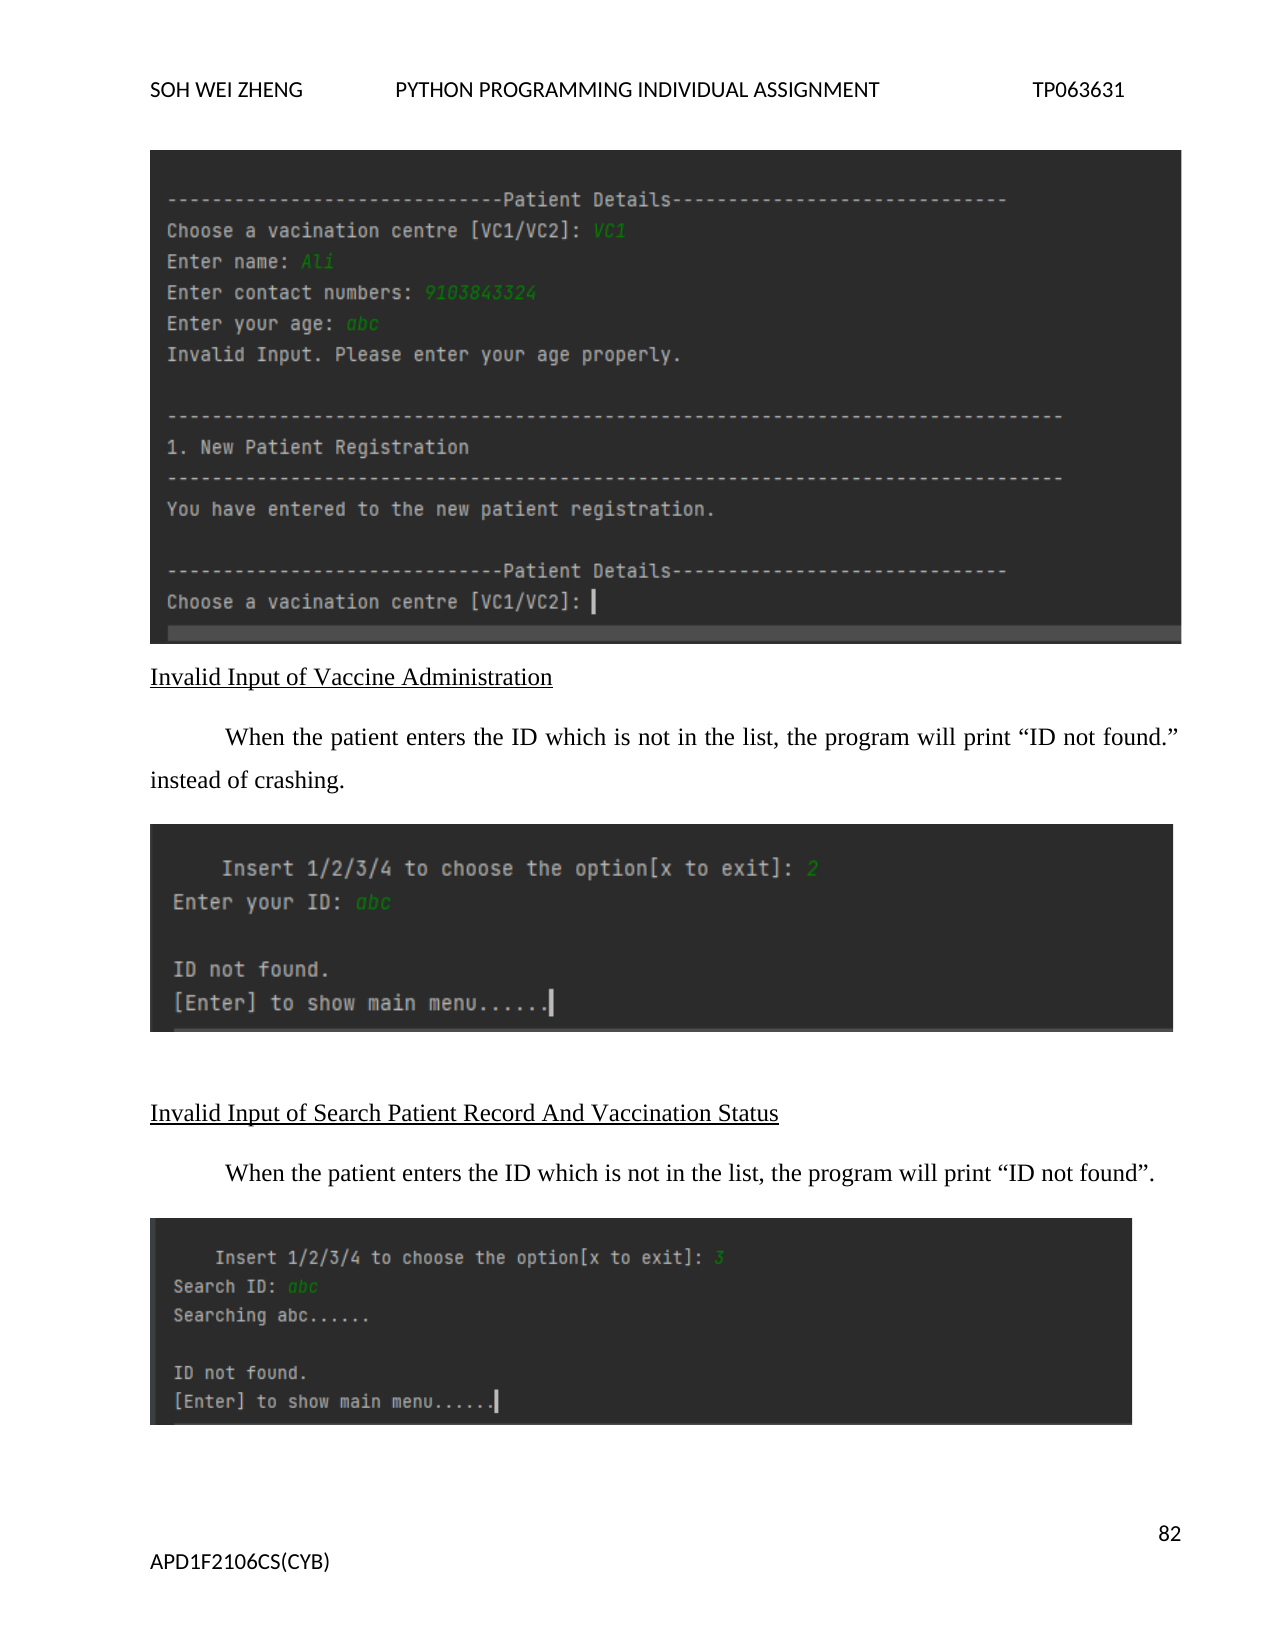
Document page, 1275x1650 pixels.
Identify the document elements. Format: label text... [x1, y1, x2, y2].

picture [150, 1218, 1133, 1425]
text Invalid Input of Search Patient Record And Vaccination Status [150, 1098, 1181, 1127]
picture [150, 824, 1174, 1032]
text Invalid Input of Vaccine Administration [150, 662, 1181, 691]
text When the patient enters the ID which is not in the list, the program will print “ID not found.” instead of crashing. [150, 722, 1181, 794]
picture [150, 150, 1182, 644]
text When the patient enters the ID which is not in the list, the program will print “ID not found”. [150, 1158, 1181, 1187]
